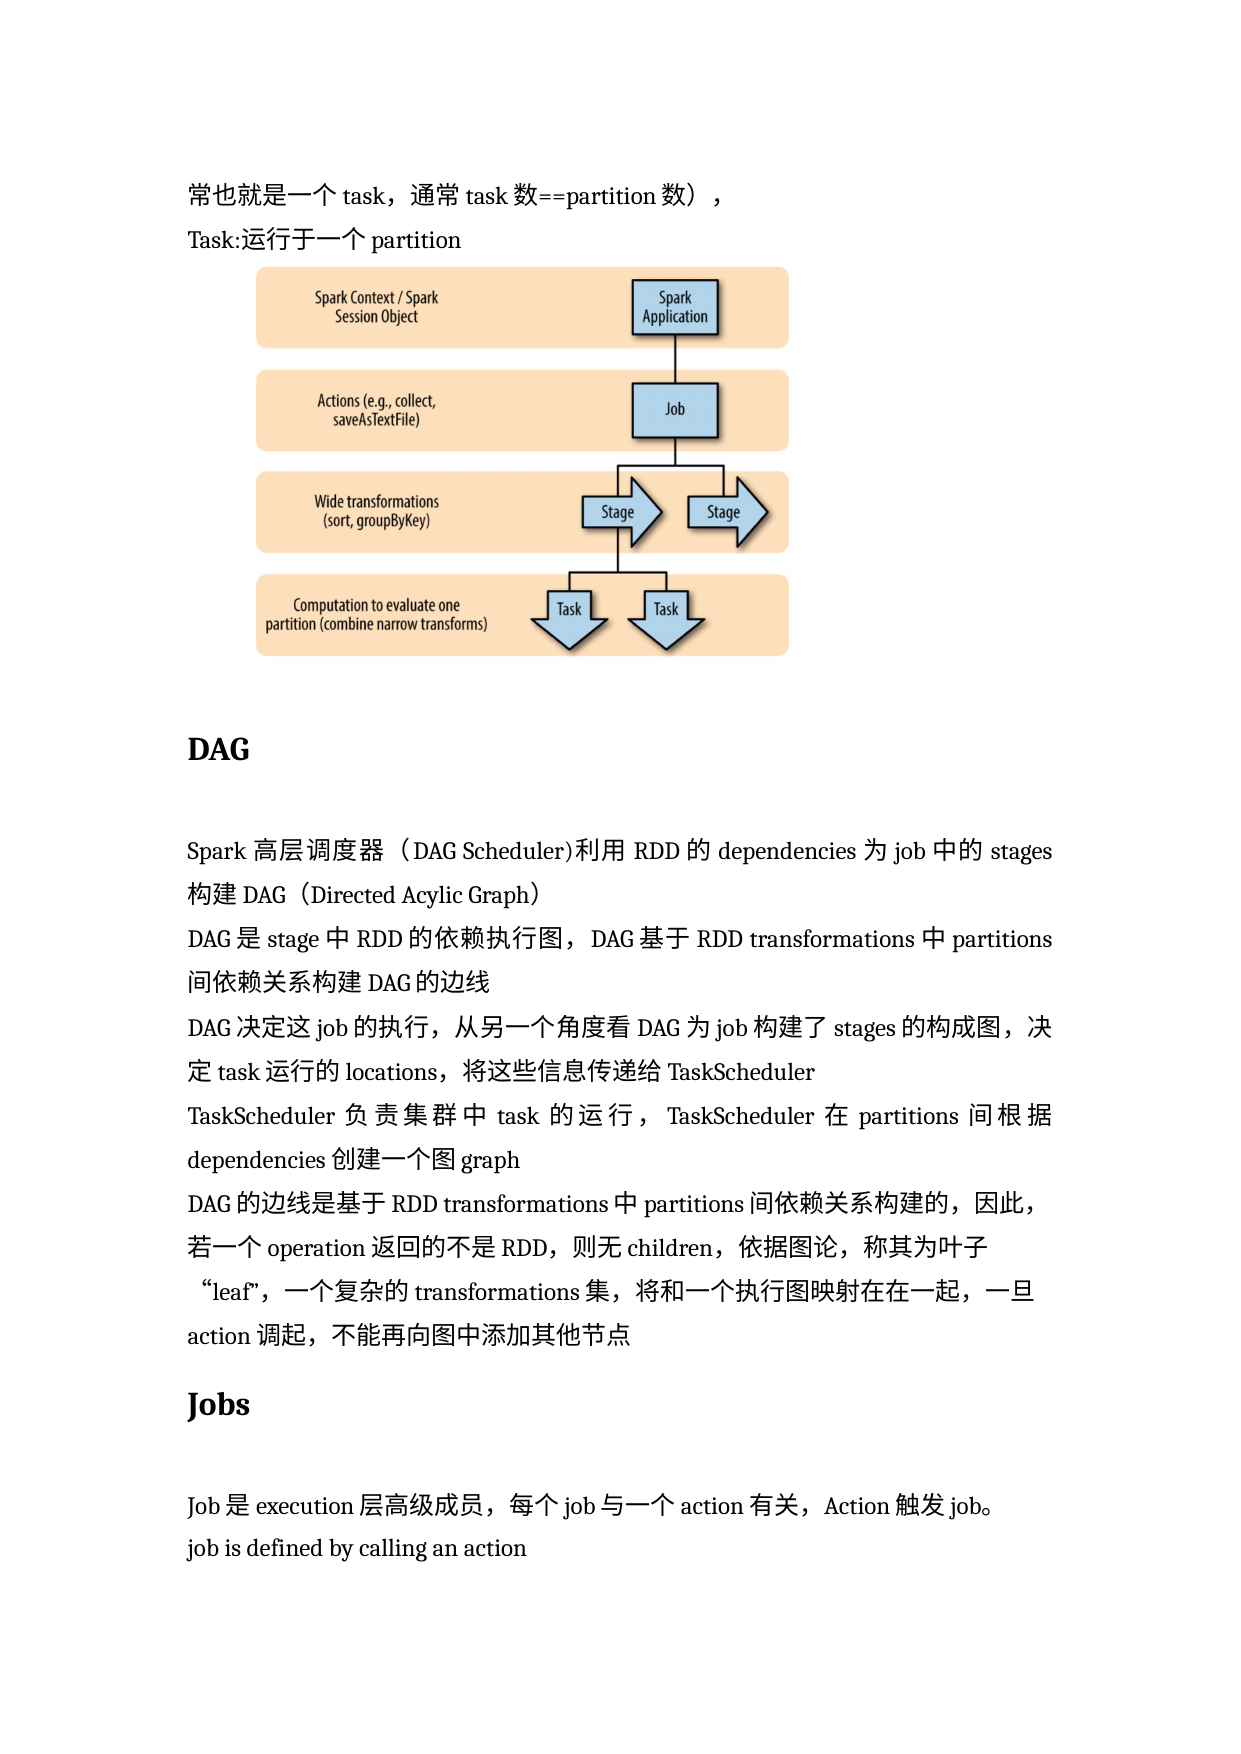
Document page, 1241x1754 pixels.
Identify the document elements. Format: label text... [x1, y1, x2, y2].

text DAG 的边线是基于RDD transformations中partitions间依赖关系构建的，因此，若一个operation返回的不是RDD，则无children，依据图论，称其为叶子“leaf”，一个复杂的transformations集，将和一个执行图映射在在一起，一旦action调起，不能再向图中添加其他节点 [187, 1179, 1053, 1356]
text Job是 execution层高级成员，每个job与一个action有关，Action触发job。 [187, 1482, 1053, 1526]
text TaskScheduler负责集群中task的运行，TaskScheduler在partitions间根据dependencies创建一个图graph [187, 1091, 1053, 1179]
text DAG决定这job的执行，从另一个角度看DAG 为job构建了stages的构成图，决定task运行的locations，将这些信息传递给TaskScheduler [187, 1003, 1053, 1091]
picture [237, 260, 830, 662]
text DAG是stage中RDD的依赖执行图，DAG基于RDD transformations中partitions间依赖关系构建DAG的边线 [187, 915, 1053, 1003]
text Task:运行于一个partition [187, 216, 1053, 260]
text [187, 172, 1053, 216]
subtitle Jobs [187, 1383, 1053, 1427]
subtitle DAG [187, 728, 1053, 772]
text job is defined by calling an action [187, 1526, 1053, 1570]
text Spark高层调度器（DAG Scheduler)利用RDD的dependencies为job中的stages构建DAG（Directed Acylic Graph） [187, 827, 1053, 915]
